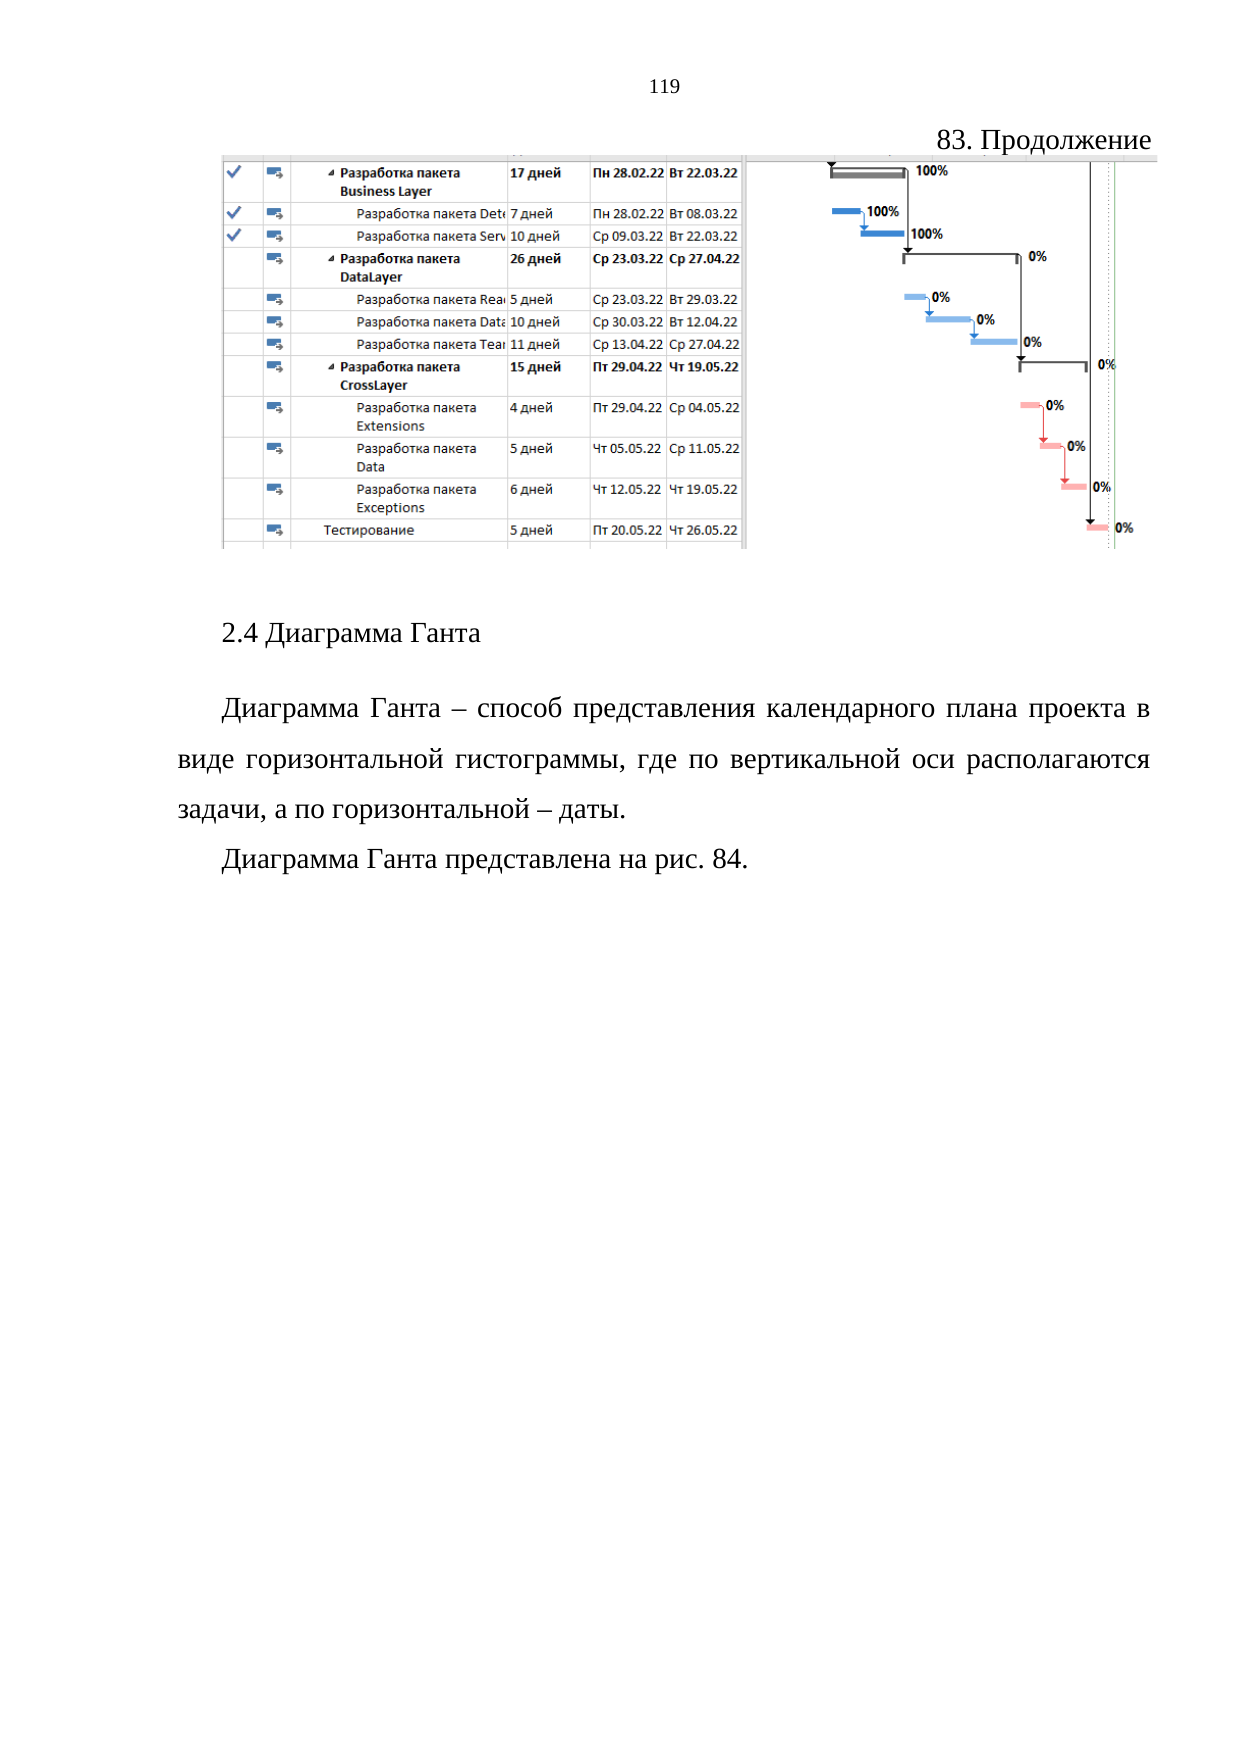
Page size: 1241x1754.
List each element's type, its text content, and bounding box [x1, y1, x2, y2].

text Диаграмма Ганта представлена на рис. 84. [177, 841, 1152, 875]
text Диаграмма Ганта – способ представления календарного плана проекта в виде горизонтальной гистограммы, где по вертикальной оси располагаются задачи, а по горизонтальной – даты. [177, 691, 1152, 825]
text 83. Продолжение [177, 122, 1152, 156]
picture [221, 155, 1158, 549]
text 2.4 Диаграмма Ганта [177, 615, 1152, 649]
